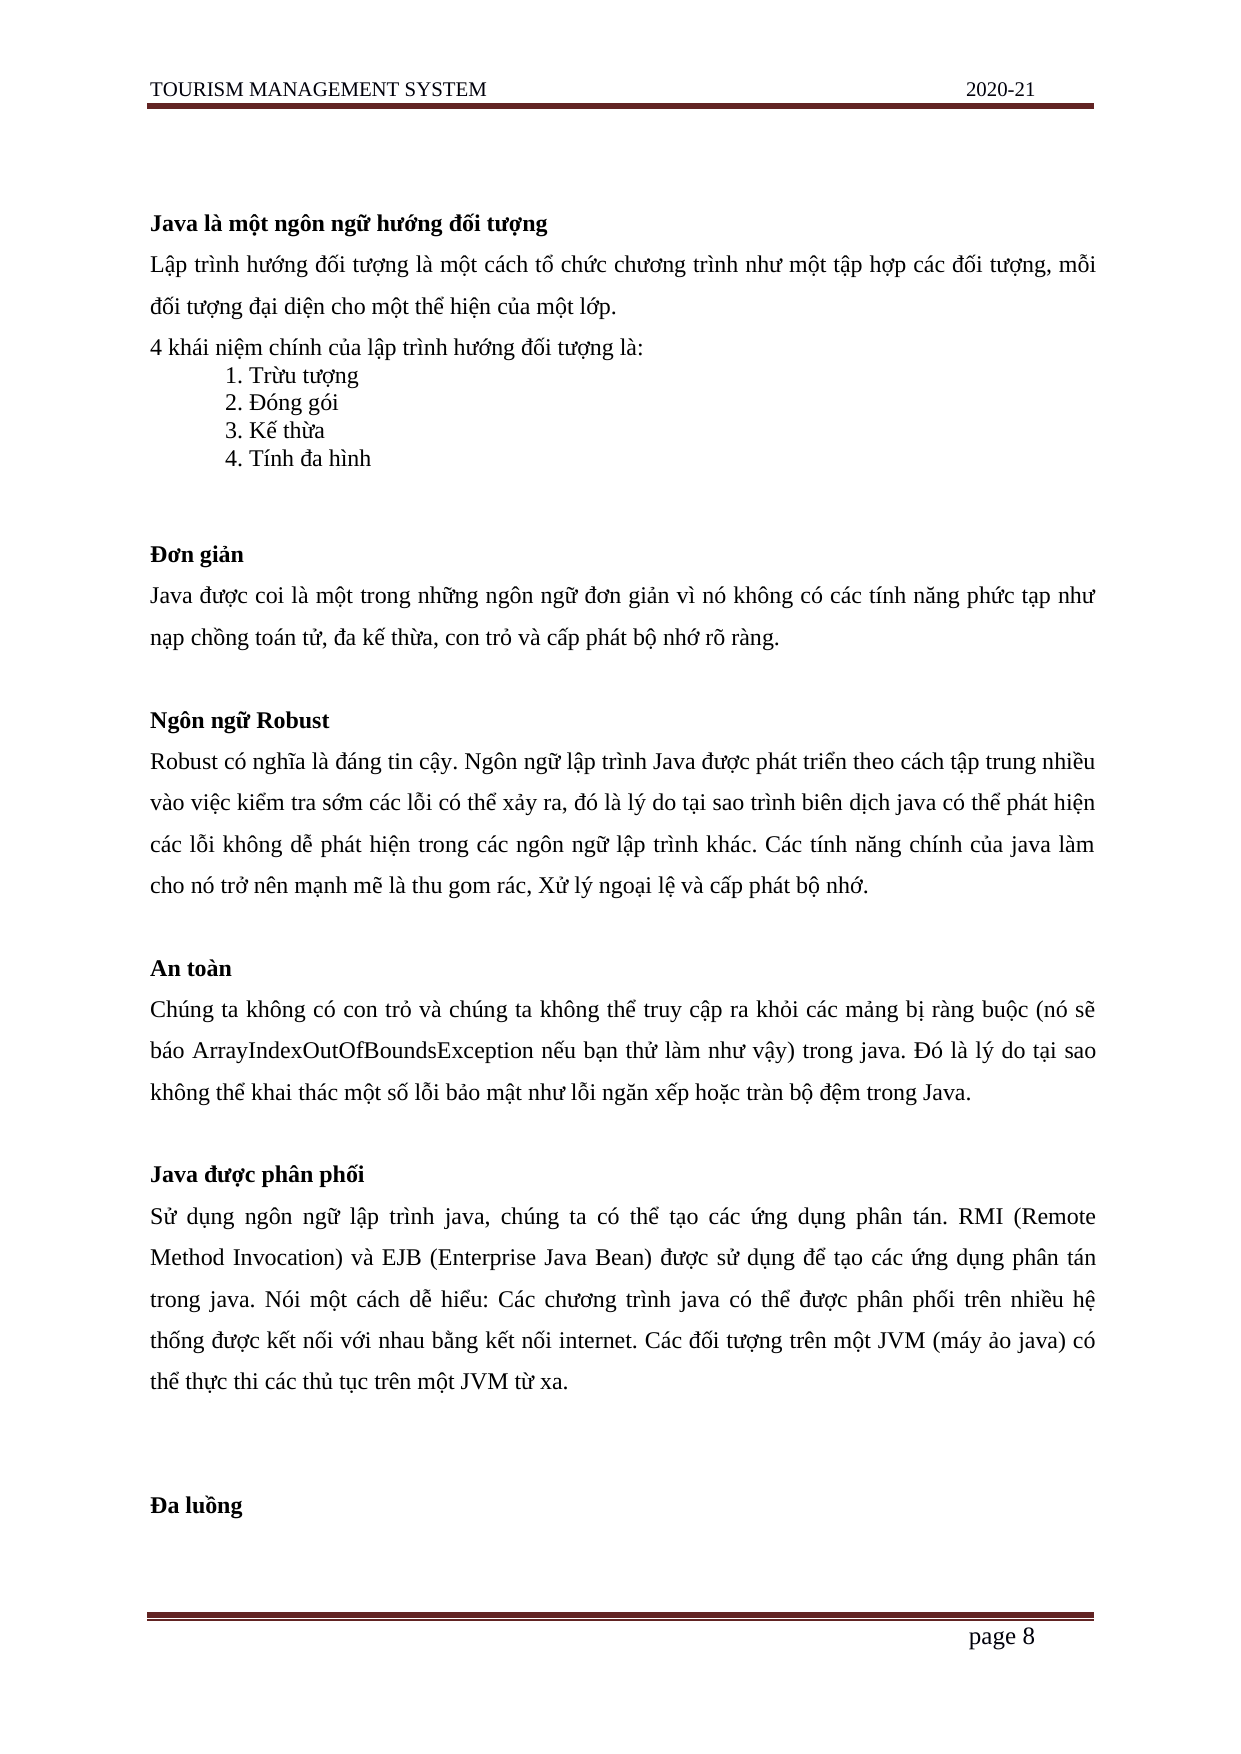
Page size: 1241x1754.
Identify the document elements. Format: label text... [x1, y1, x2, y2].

text Ngôn ngữ Robust [150, 706, 1098, 733]
text 4 khái niệm chính của lập trình hướng đối tượng là: [150, 333, 1098, 361]
text 4. Tính đa hình [150, 444, 1098, 471]
text Đa luồng [150, 1491, 1098, 1519]
text Đơn giản [150, 540, 1098, 568]
text 2. Đóng gói [150, 388, 1098, 416]
text Chúng ta không có con trỏ và chúng ta không thể truy cập ra khỏi các mảng bị ràng buộc (nó sẽ báo ArrayIndexOutOfBoundsException nếu bạn thử làm như vậy) trong java. Đó là lý do tại sao không thể khai thác một số lỗi bảo mật như lỗi ngăn xếp hoặc tràn bộ đệm trong Java. [150, 995, 1098, 1105]
text 3. Kế thừa [150, 416, 1098, 444]
text Java là một ngôn ngữ hướng đối tượng [150, 209, 1098, 237]
text Java được coi là một trong những ngôn ngữ đơn giản vì nó không có các tính năng phức tạp như nạp chồng toán tử, đa kế thừa, con trỏ và cấp phát bộ nhớ rõ ràng. [150, 582, 1098, 651]
text An toàn [150, 954, 1098, 981]
text Sử dụng ngôn ngữ lập trình java, chúng ta có thể tạo các ứng dụng phân tán. RMI (Remote Method Invocation) và EJB (Enterprise Java Bean) được sử dụng để tạo các ứng dụng phân tán trong java. Nói một cách dễ hiểu: Các chương trình java có thể được phân phối trên nhiều hệ thống được kết nối với nhau bằng kết nối internet. Các đối tượng trên một JVM (máy ảo java) có thể thực thi các thủ tục trên một JVM từ xa. [150, 1202, 1098, 1395]
text Java được phân phối [150, 1161, 1098, 1188]
text 1. Trừu tượng [150, 361, 1098, 388]
text Lập trình hướng đối tượng là một cách tổ chức chương trình như một tập hợp các đối tượng, mỗi đối tượng đại diện cho một thể hiện của một lớp. [150, 251, 1098, 319]
text Robust có nghĩa là đáng tin cậy. Ngôn ngữ lập trình Java được phát triển theo cách tập trung nhiều vào việc kiểm tra sớm các lỗi có thể xảy ra, đó là lý do tại sao trình biên dịch java có thể phát hiện các lỗi không dễ phát hiện trong các ngôn ngữ lập trình khác. Các tính năng chính của java làm cho nó trở nên mạnh mẽ là thu gom rác, Xử lý ngoại lệ và cấp phát bộ nhớ. [150, 747, 1098, 899]
